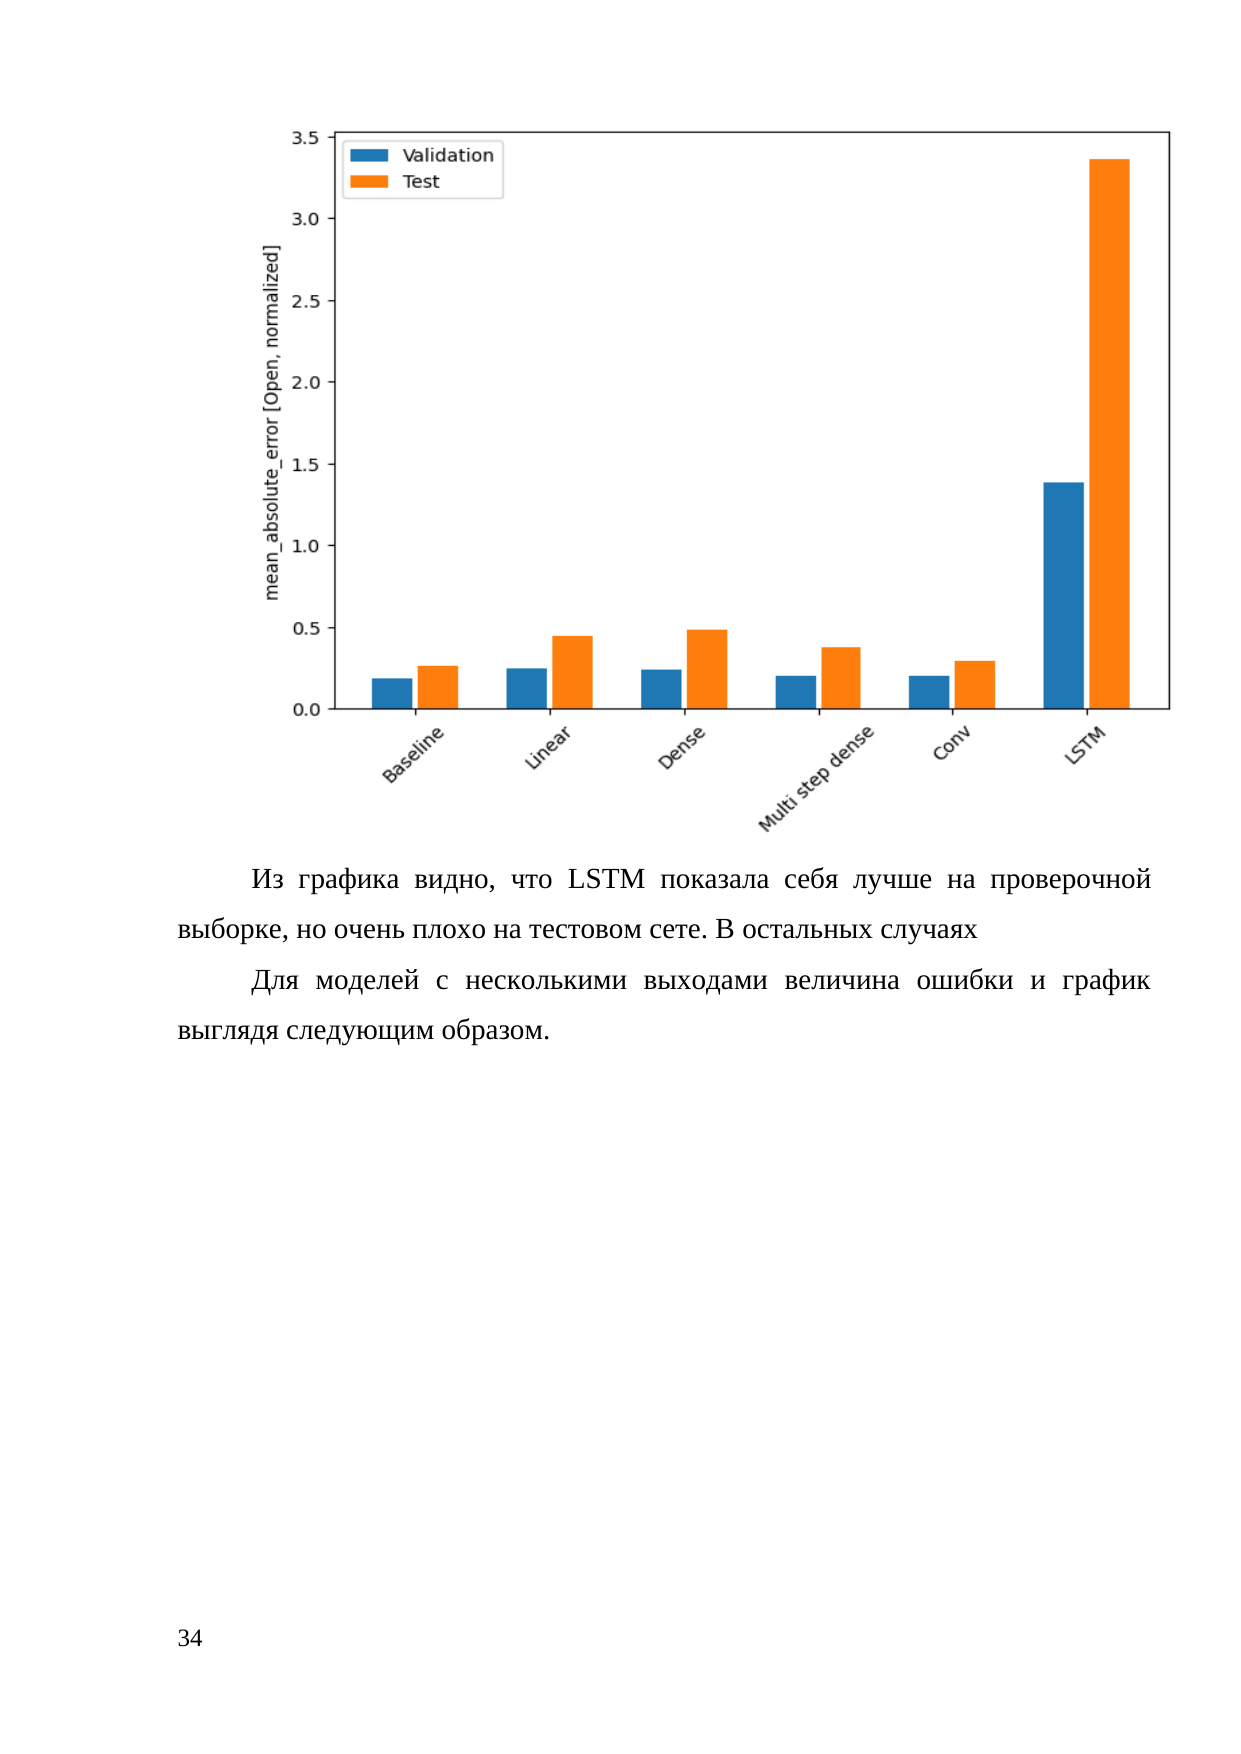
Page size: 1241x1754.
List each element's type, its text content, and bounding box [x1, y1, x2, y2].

picture [251, 118, 1181, 847]
text Из графика видно, что LSTM показала себя лучше на проверочной выборке, но очень плохо на тестовом сете. В остальных случаях [177, 861, 1152, 945]
text Для моделей с несколькими выходами величина ошибки и график выглядя следующим образом. [177, 962, 1152, 1046]
